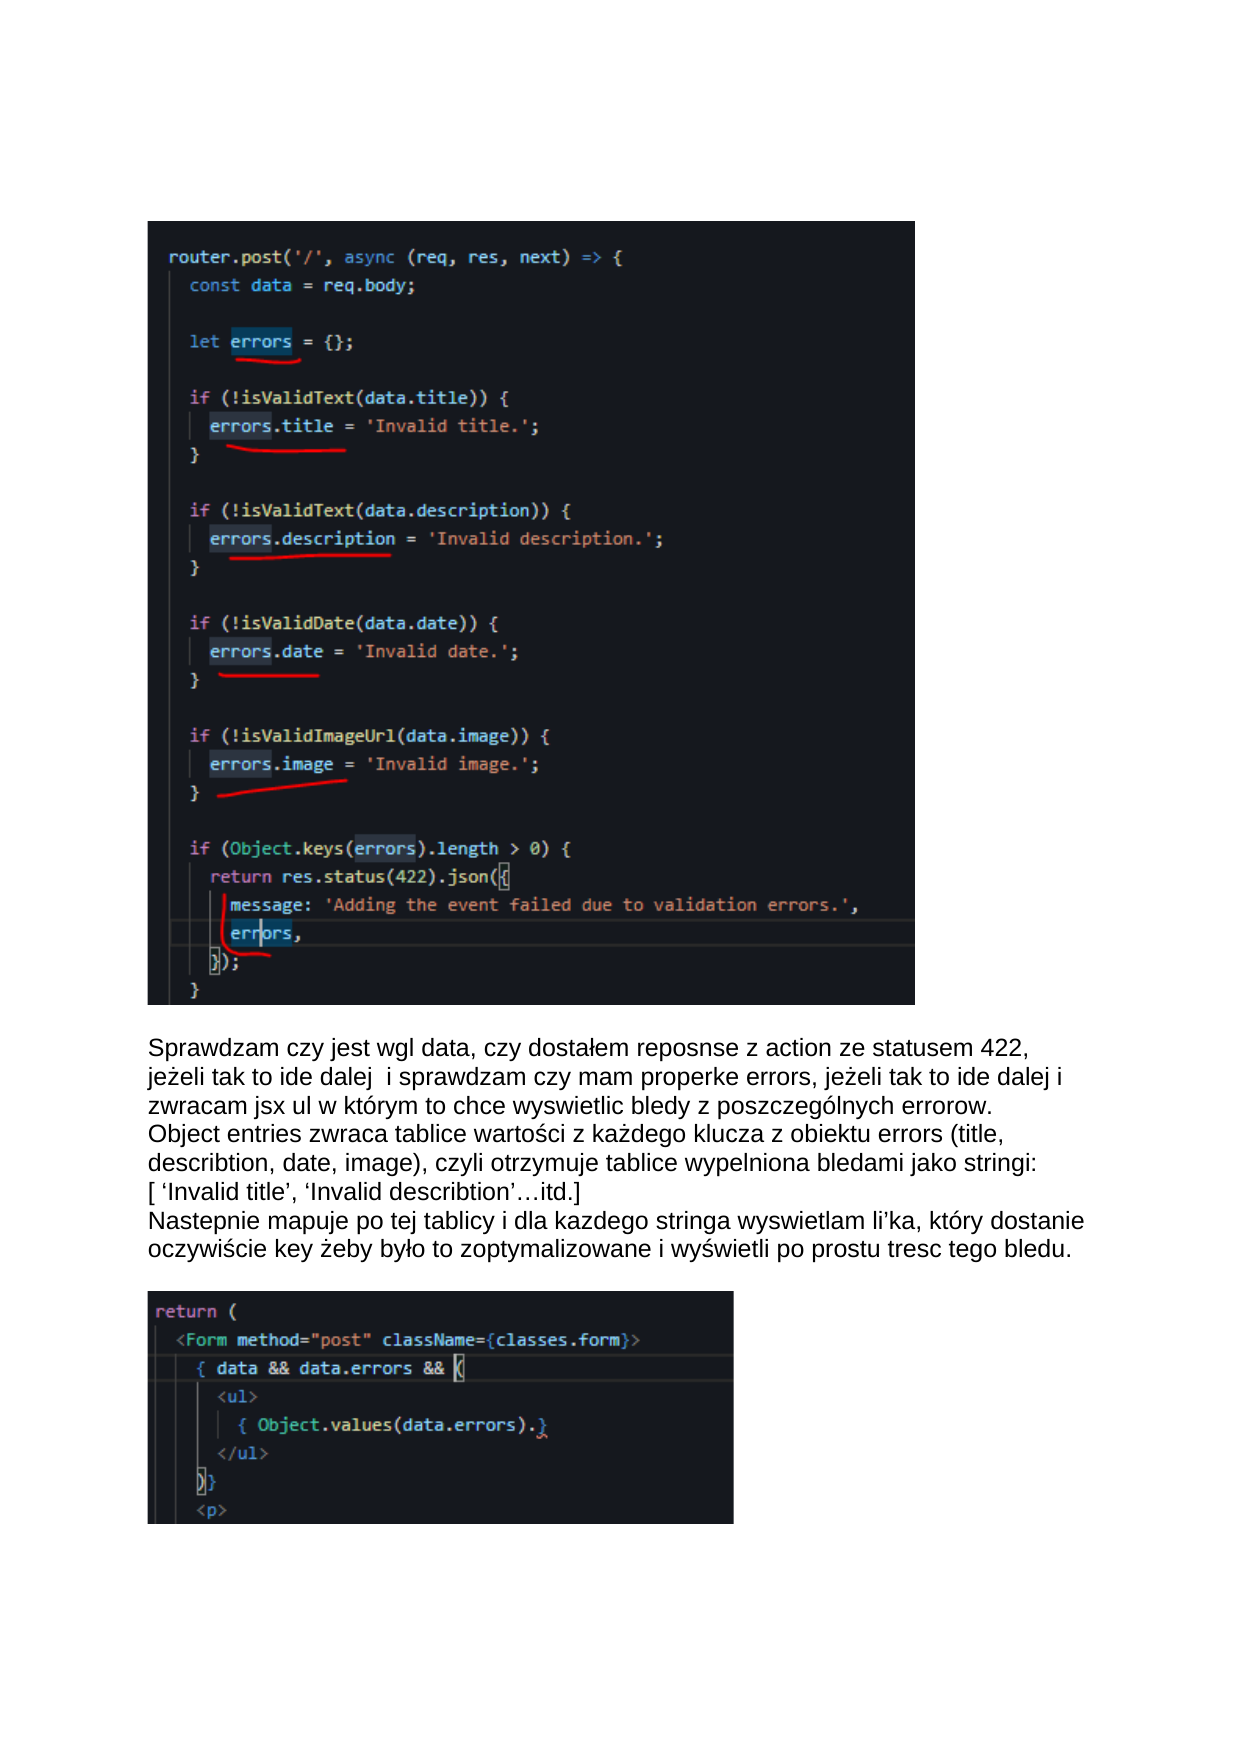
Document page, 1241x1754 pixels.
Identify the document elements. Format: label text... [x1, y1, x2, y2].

text Sprawdzam czy jest wgl data, czy dostałem reposnse z action ze statusem 422, jeżeli tak to ide dalej i sprawdzam czy mam properke errors, jeżeli tak to ide dalej i zwracam jsx ul w którym to chce wyswietlic bledy z poszczególnych errorow. [148, 1033, 1093, 1119]
picture [147, 221, 915, 1005]
text Object entries zwraca tablice wartości z każdego klucza z obiektu errors (title, describtion, date, image), czyli otrzymuje tablice wypelniona bledami jako stringi: [148, 1119, 1093, 1177]
text [ ‘Invalid title’, ‘Invalid describtion’…itd.] [148, 1177, 1093, 1206]
picture [147, 1291, 734, 1524]
text Nastepnie mapuje po tej tablicy i dla kazdego stringa wyswietlam li’ka, który dostanie oczywiście key żeby było to zoptymalizowane i wyświetli po prostu tresc tego bledu. [148, 1206, 1093, 1263]
